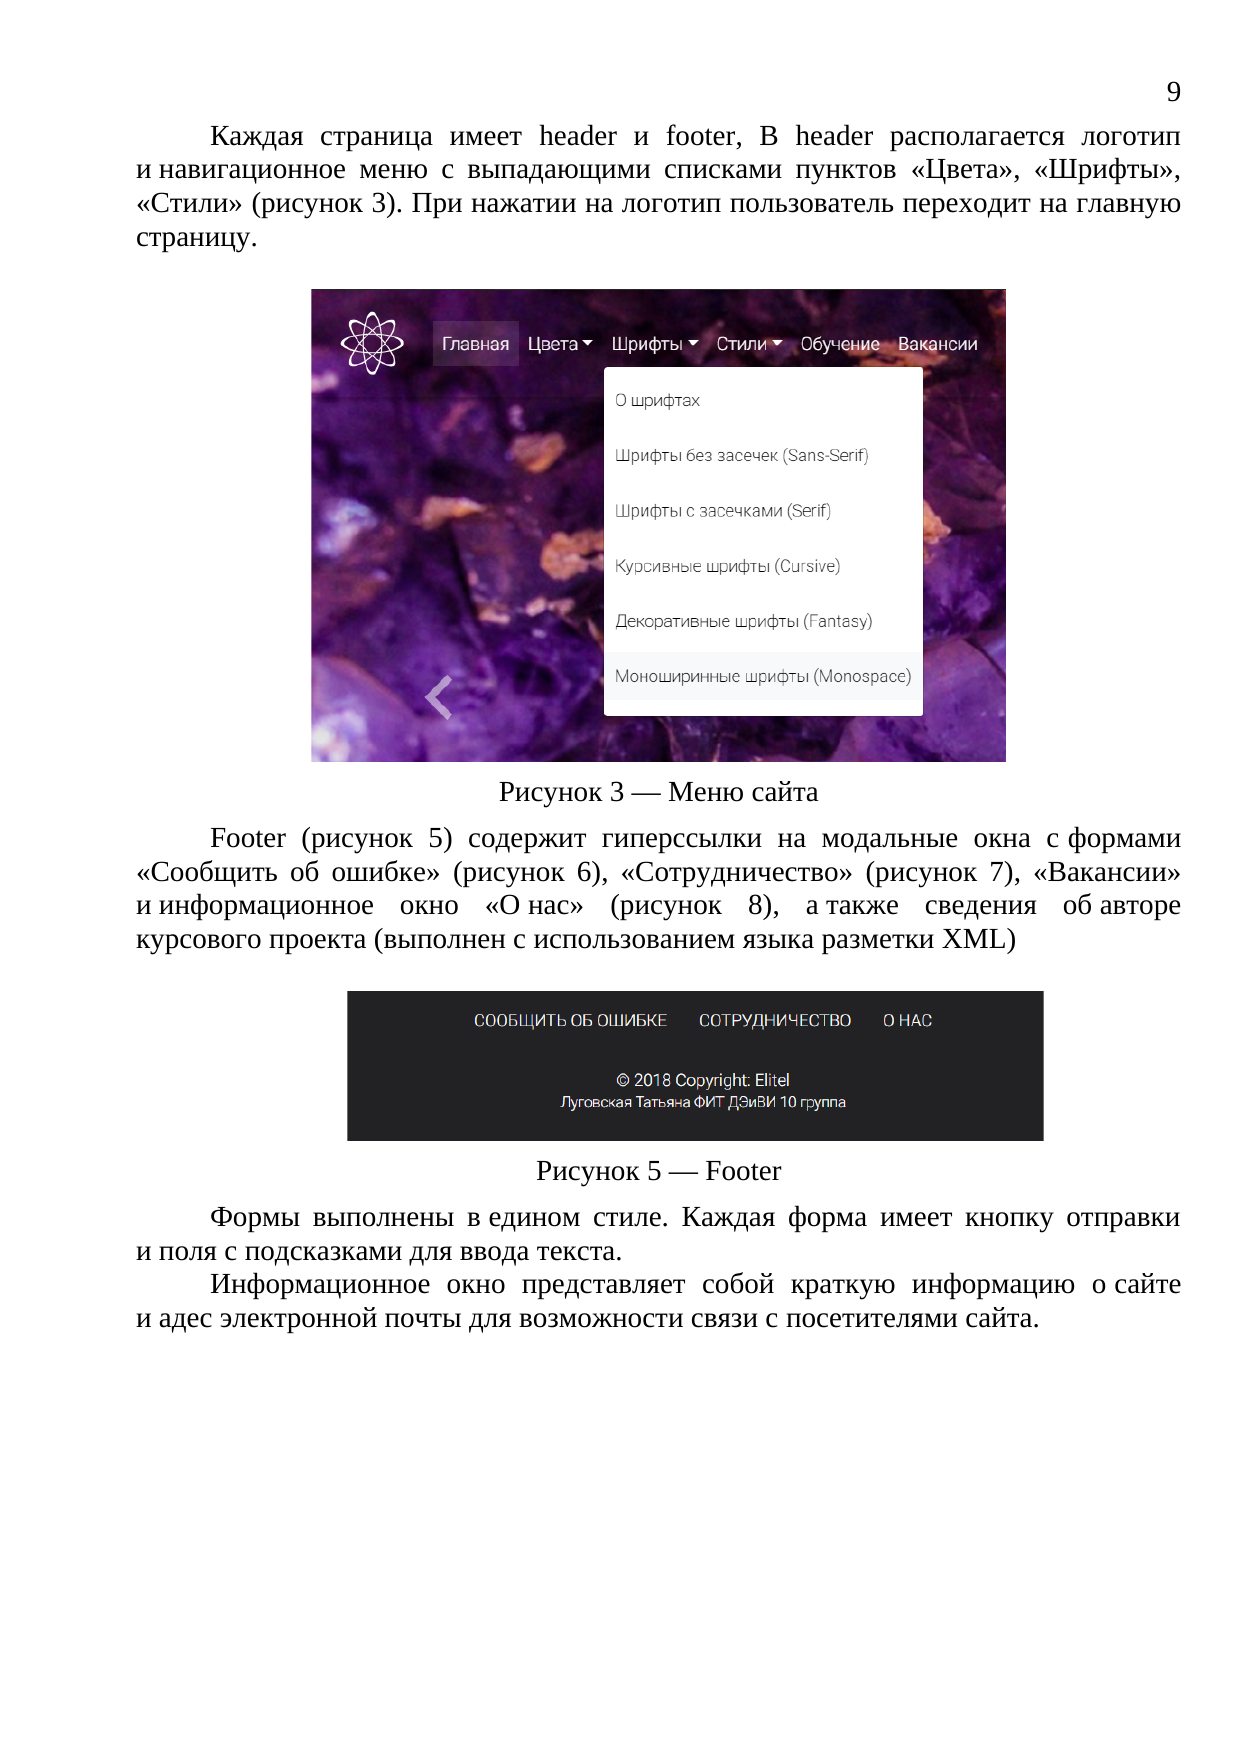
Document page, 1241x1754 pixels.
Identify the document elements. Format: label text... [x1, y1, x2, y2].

text Рисунок 3 — Меню сайта [136, 774, 1181, 808]
picture [311, 289, 1006, 762]
text Каждая страница имеет header и footer, В header располагается логотип и навигационное меню с выпадающими списками пунктов «Цвета», «Шрифты», «Стили» (рисунок 3). При нажатии на логотип пользователь переходит на главную страницу. [136, 118, 1181, 252]
text Формы выполнены в едином стиле. Каждая форма имеет кнопку отправки и поля с подсказками для ввода текста. [136, 1199, 1181, 1266]
text Рисунок 5 — Footer [136, 1153, 1181, 1187]
text Информационное окно представляет собой краткую информацию о сайте и адес электронной почты для возможности связи с посетителями сайта. [136, 1266, 1181, 1333]
picture [347, 991, 1044, 1141]
text Footer (рисунок 5) содержит гиперссылки на модальные окна с формами «Сообщить об ошибке» (рисунок 6), «Сотрудничество» (рисунок 7), «Вакансии» и информационное окно «О нас» (рисунок 8), а также сведения об авторе курсового проекта (выполнен с использованием языка разметки XML) [136, 820, 1181, 954]
